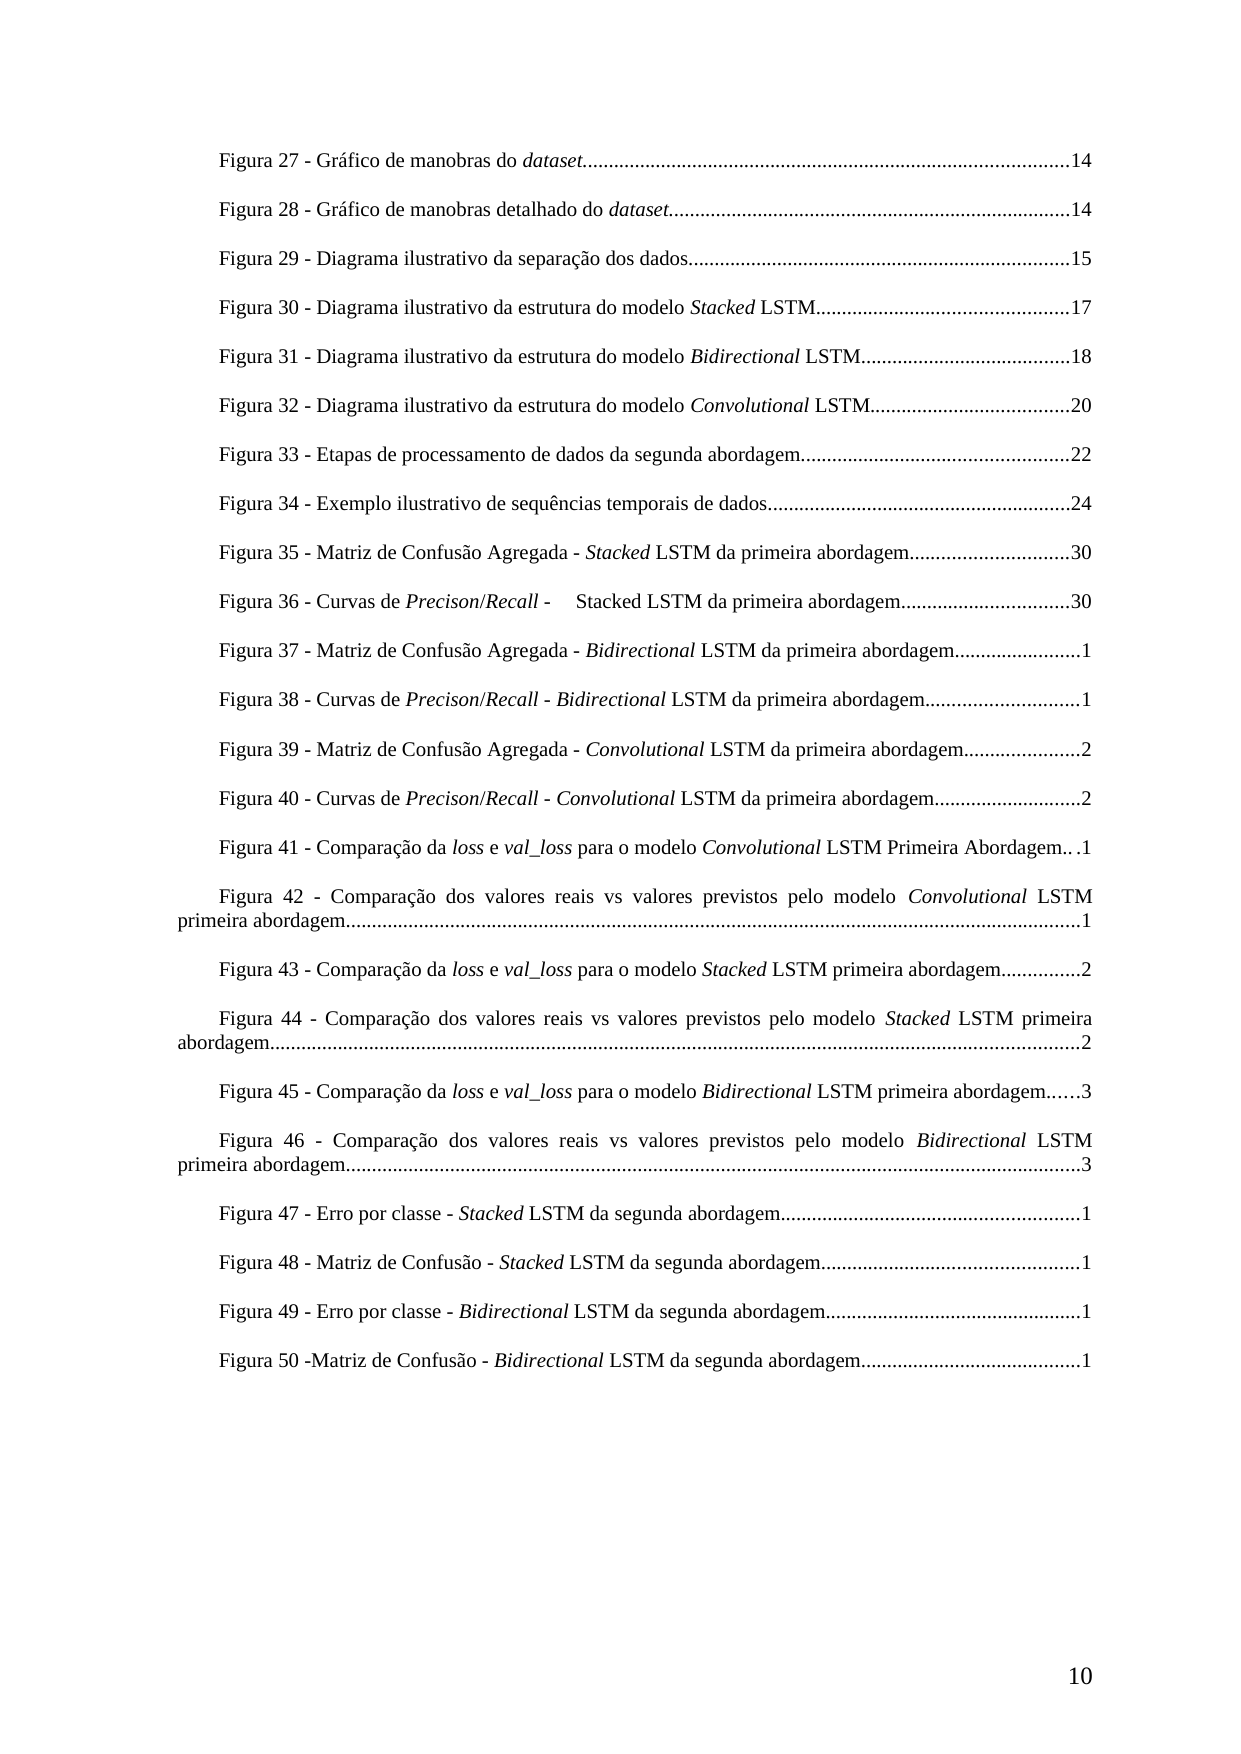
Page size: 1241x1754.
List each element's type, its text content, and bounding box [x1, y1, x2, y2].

text Figura 43 - Comparação da loss e val_loss para o modelo Stacked LSTM primeira abordagem. 2 [177, 957, 1092, 981]
text Figura 28 - Gráfico de manobras detalhado do dataset. 14 [177, 197, 1092, 221]
text Figura 27 - Gráfico de manobras do dataset. 14 [177, 148, 1092, 172]
text Figura 42 - Comparação dos valores reais vs valores previstos pelo modelo Convolutional LSTM primeira abordagem. 1 [177, 884, 1092, 932]
text Figura 46 - Comparação dos valores reais vs valores previstos pelo modelo Bidirectional LSTM primeira abordagem. 3 [177, 1128, 1092, 1176]
text Figura 29 - Diagrama ilustrativo da separação dos dados. 15 [177, 246, 1092, 270]
text Figura 33 - Etapas de processamento de dados da segunda abordagem. 22 [177, 442, 1092, 466]
text Figura 36 - Curvas de Precison/Recall - Stacked LSTM da primeira abordagem. 30 [177, 589, 1092, 613]
text Figura 30 - Diagrama ilustrativo da estrutura do modelo Stacked LSTM. 17 [177, 295, 1092, 319]
text Figura 31 - Diagrama ilustrativo da estrutura do modelo Bidirectional LSTM. 18 [177, 344, 1092, 368]
text Figura 41 - Comparação da loss e val_loss para o modelo Convolutional LSTM Primeira Abordagem. 1 [177, 834, 1092, 859]
text Figura 38 - Curvas de Precison/Recall - Bidirectional LSTM da primeira abordagem. 1 [177, 687, 1092, 711]
text Figura 48 - Matriz de Confusão - Stacked LSTM da segunda abordagem. 1 [177, 1250, 1092, 1274]
text Figura 32 - Diagrama ilustrativo da estrutura do modelo Convolutional LSTM. 20 [177, 393, 1092, 417]
text Figura 35 - Matriz de Confusão Agregada - Stacked LSTM da primeira abordagem. 30 [177, 540, 1092, 564]
text Figura 49 - Erro por classe - Bidirectional LSTM da segunda abordagem. 1 [177, 1299, 1092, 1323]
text Figura 45 - Comparação da loss e val_loss para o modelo Bidirectional LSTM primeira abordagem. 3 [177, 1079, 1092, 1103]
text Figura 50 -Matriz de Confusão - Bidirectional LSTM da segunda abordagem. 1 [177, 1348, 1092, 1372]
text Figura 40 - Curvas de Precison/Recall - Convolutional LSTM da primeira abordagem. 2 [177, 786, 1092, 809]
text Figura 39 - Matriz de Confusão Agregada - Convolutional LSTM da primeira abordagem. 2 [177, 736, 1092, 761]
text Figura 37 - Matriz de Confusão Agregada - Bidirectional LSTM da primeira abordagem. 1 [177, 638, 1092, 662]
text Figura 47 - Erro por classe - Stacked LSTM da segunda abordagem. 1 [177, 1201, 1092, 1225]
text Figura 34 - Exemplo ilustrativo de sequências temporais de dados. 24 [177, 491, 1092, 515]
text Figura 44 - Comparação dos valores reais vs valores previstos pelo modelo Stacked LSTM primeira abordagem. 2 [177, 1006, 1092, 1054]
